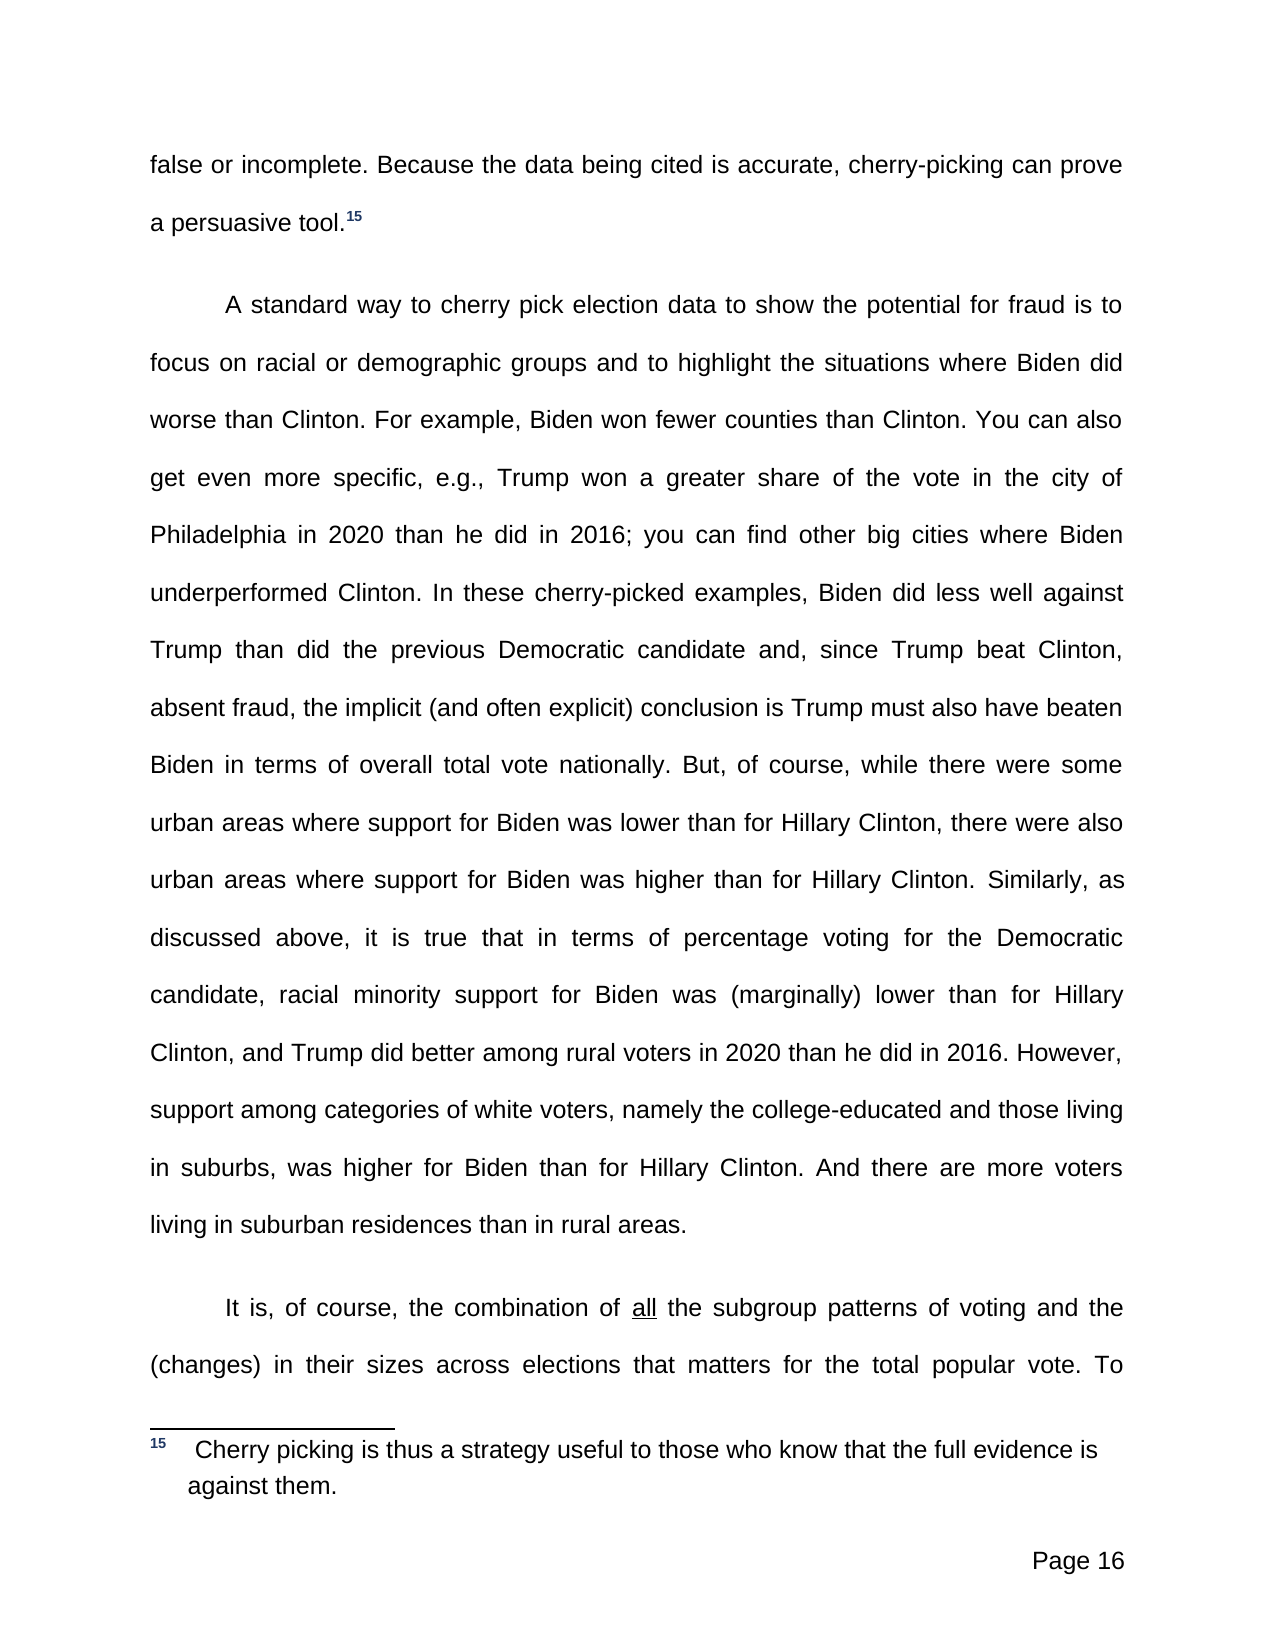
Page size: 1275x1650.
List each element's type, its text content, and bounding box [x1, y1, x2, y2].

text A standard way to cherry pick election data to show the potential for fraud is to focus on racial or demographic groups and to highlight the situations where Biden did worse than Clinton. For example, Biden won fewer counties than Clinton. You can also get even more specific, e.g., Trump won a greater share of the vote in the city of Philadelphia in 2020 than he did in 2016; you can find other big cities where Biden underperformed Clinton. In these cherry-picked examples, Biden did less well against Trump than did the previous Democratic candidate and, since Trump beat Clinton, absent fraud, the implicit (and often explicit) conclusion is Trump must also have beaten Biden in terms of overall total vote nationally. But, of course, while there were some urban areas where support for Biden was lower than for Hillary Clinton, there were also urban areas where support for Biden was higher than for Hillary Clinton. Similarly, as discussed above, it is true that in terms of percentage voting for the Democratic candidate, racial minority support for Biden was (marginally) lower than for Hillary Clinton, and Trump did better among rural voters in 2020 than he did in 2016. However, support among categories of white voters, namely the college-educated and those living in suburbs, was higher for Biden than for Hillary Clinton. And there are more voters living in suburban residences than in rural areas. [150, 290, 1125, 1239]
text Cherry-picking the data. The most primitive form of failing to weigh the data properly is cherry-picking the data to emphasize only those facts that lead to the desired conclusion. In presenting only some facts, a claimant can appear to have been honest while suppressing pertinent information that otherwise would prove their claims either false or incomplete. Because the data being cited is accurate, cherry-picking can prove a persuasive tool. [150, 150, 1125, 236]
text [150, 1292, 1125, 1379]
